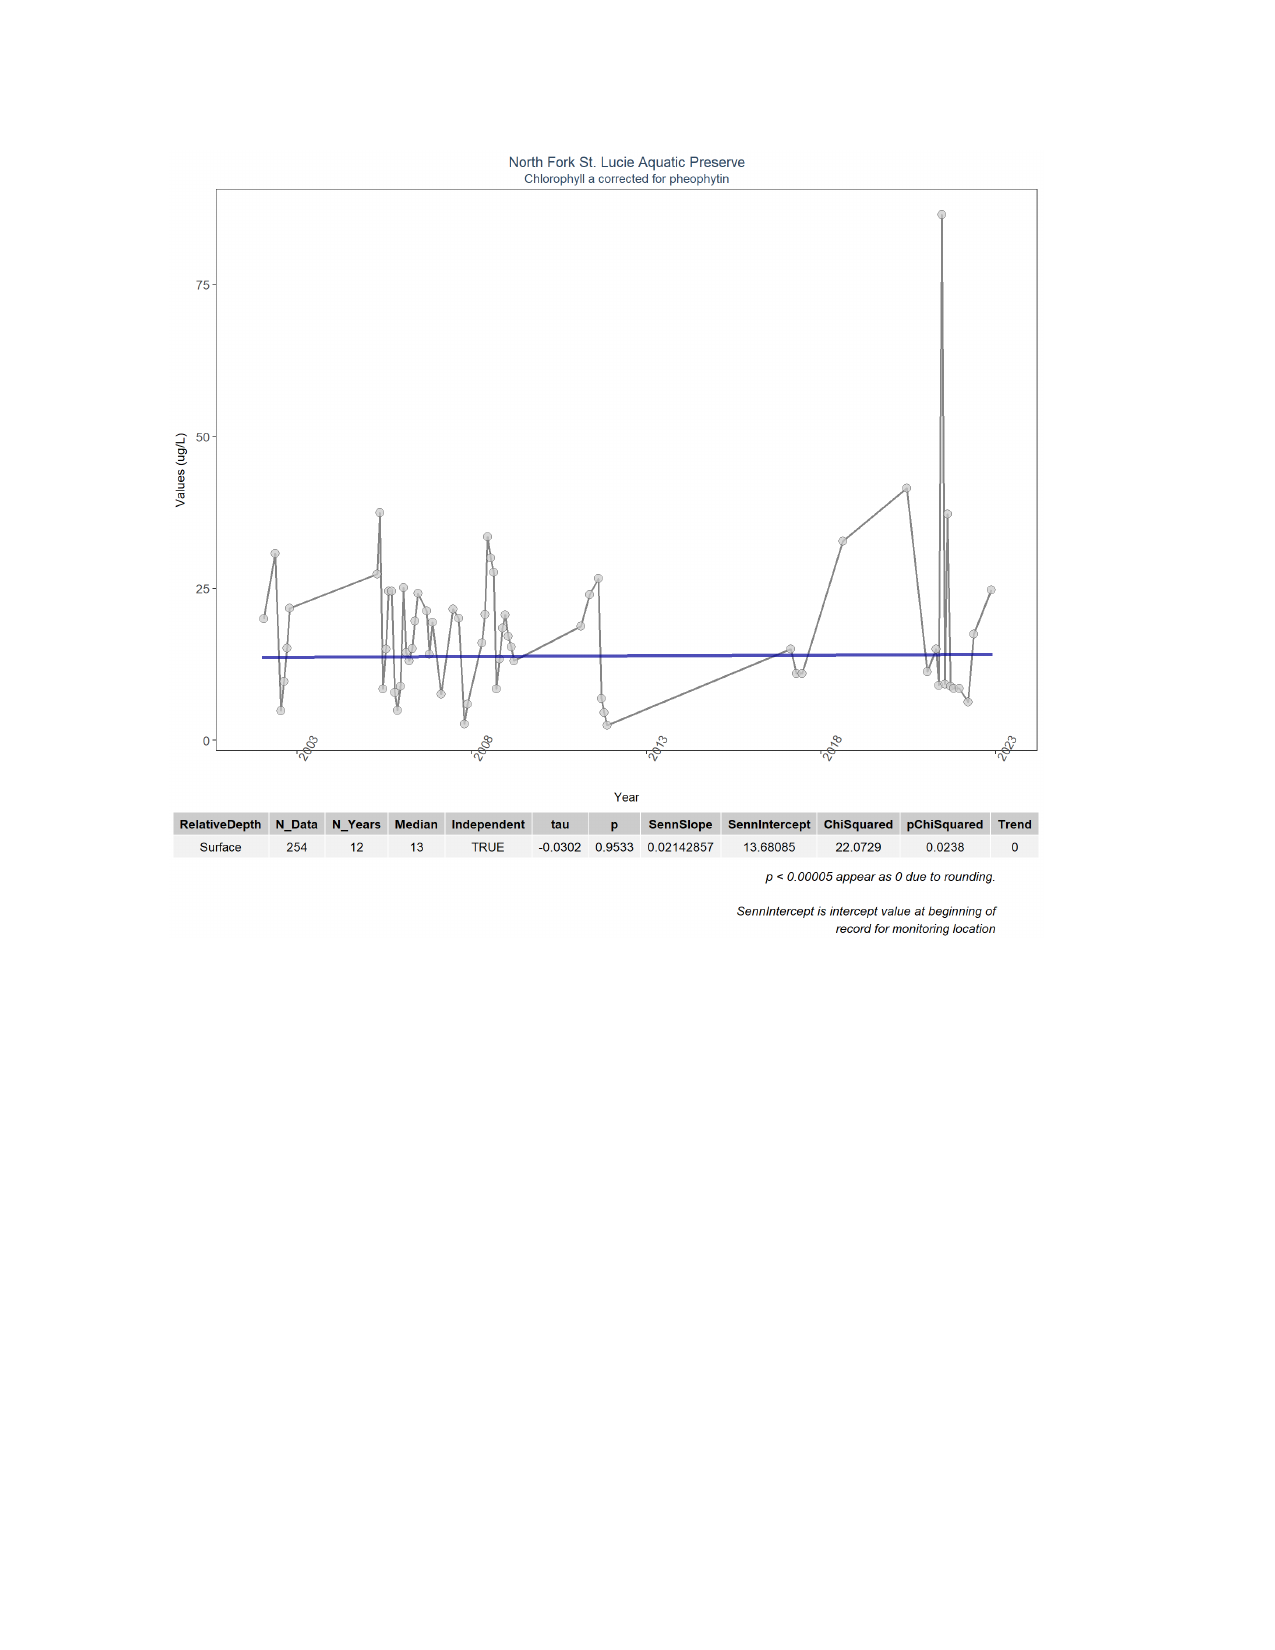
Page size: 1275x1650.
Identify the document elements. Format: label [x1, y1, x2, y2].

picture [168, 150, 1044, 938]
